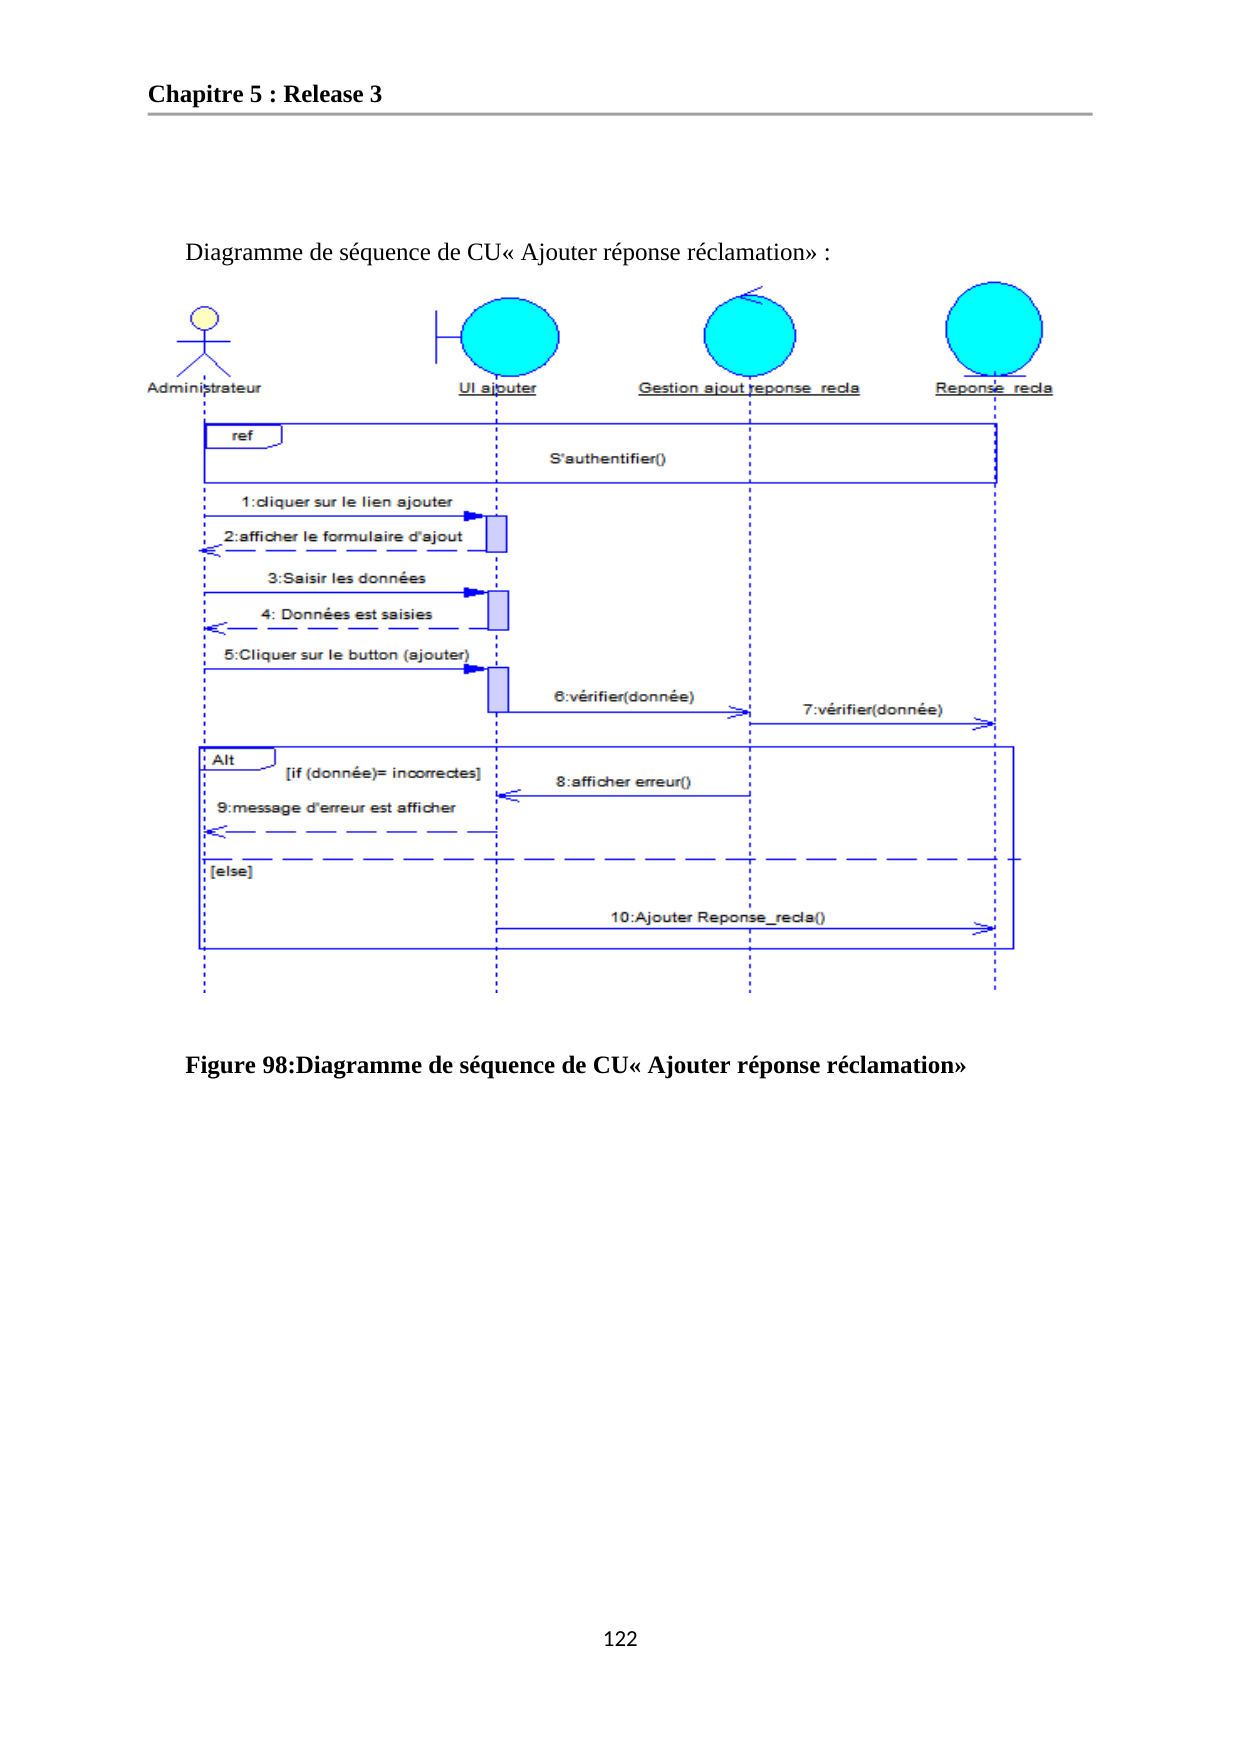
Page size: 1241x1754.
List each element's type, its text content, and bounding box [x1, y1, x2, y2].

text Diagramme de séquence de CU« Ajouter réponse réclamation» : [185, 237, 1093, 266]
text Figure 98:Diagramme de séquence de CU« Ajouter réponse réclamation» [185, 1050, 1093, 1079]
picture [147, 280, 1112, 993]
